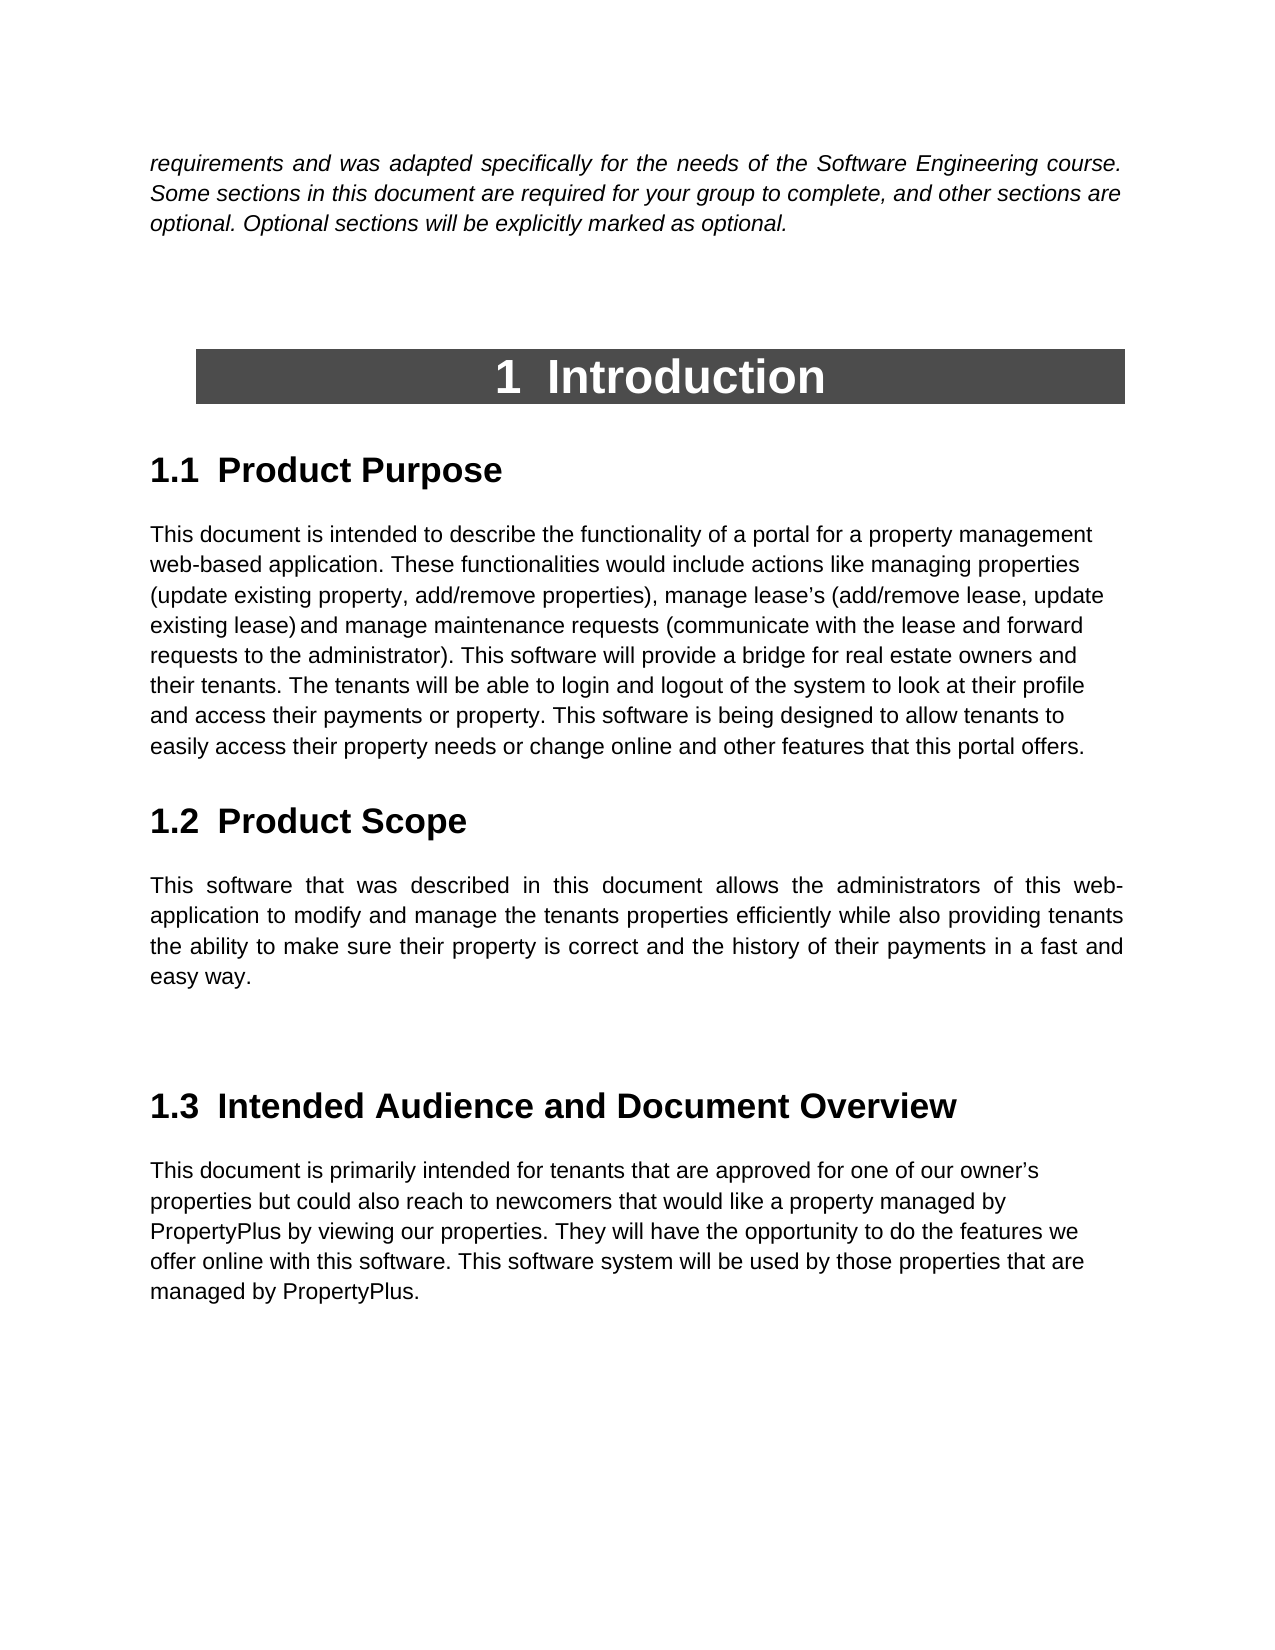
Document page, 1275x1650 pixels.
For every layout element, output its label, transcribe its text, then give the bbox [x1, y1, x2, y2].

subtitle 1.2 Product Scope [150, 800, 1125, 841]
subtitle 1.1 Product Purpose [150, 449, 1125, 490]
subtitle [150, 150, 1125, 237]
text This software that was described in this document allows the administrators of this web-application to modify and manage the tenants properties efficiently while also providing tenants the ability to make sure their property is correct and the history of their payments in a fast and easy way. [150, 872, 1125, 989]
text This document is primarily intended for tenants that are approved for one of our owner’s properties but could also reach to newcomers that would like a property managed by PropertyPlus by viewing our properties. They will have the opportunity to do the features we offer online with this software. This software system will be used by those properties that are managed by PropertyPlus. [150, 1157, 1125, 1305]
subtitle 1 Introduction [196, 349, 1125, 404]
text This document is intended to describe the functionality of a portal for a property management web-based application. These functionalities would include actions like managing properties (update existing property, add/remove properties), manage lease’s (add/remove lease, update existing lease) and manage maintenance requests (communicate with the lease and forward requests to the administrator). This software will provide a bridge for real estate owners and their tenants. The tenants will be able to login and logout of the system to look at their profile and access their payments or property. This software is being designed to allow tenants to easily access their property needs or change online and other features that this portal offers. [150, 521, 1125, 759]
subtitle 1.3 Intended Audience and Document Overview [150, 1086, 1125, 1126]
